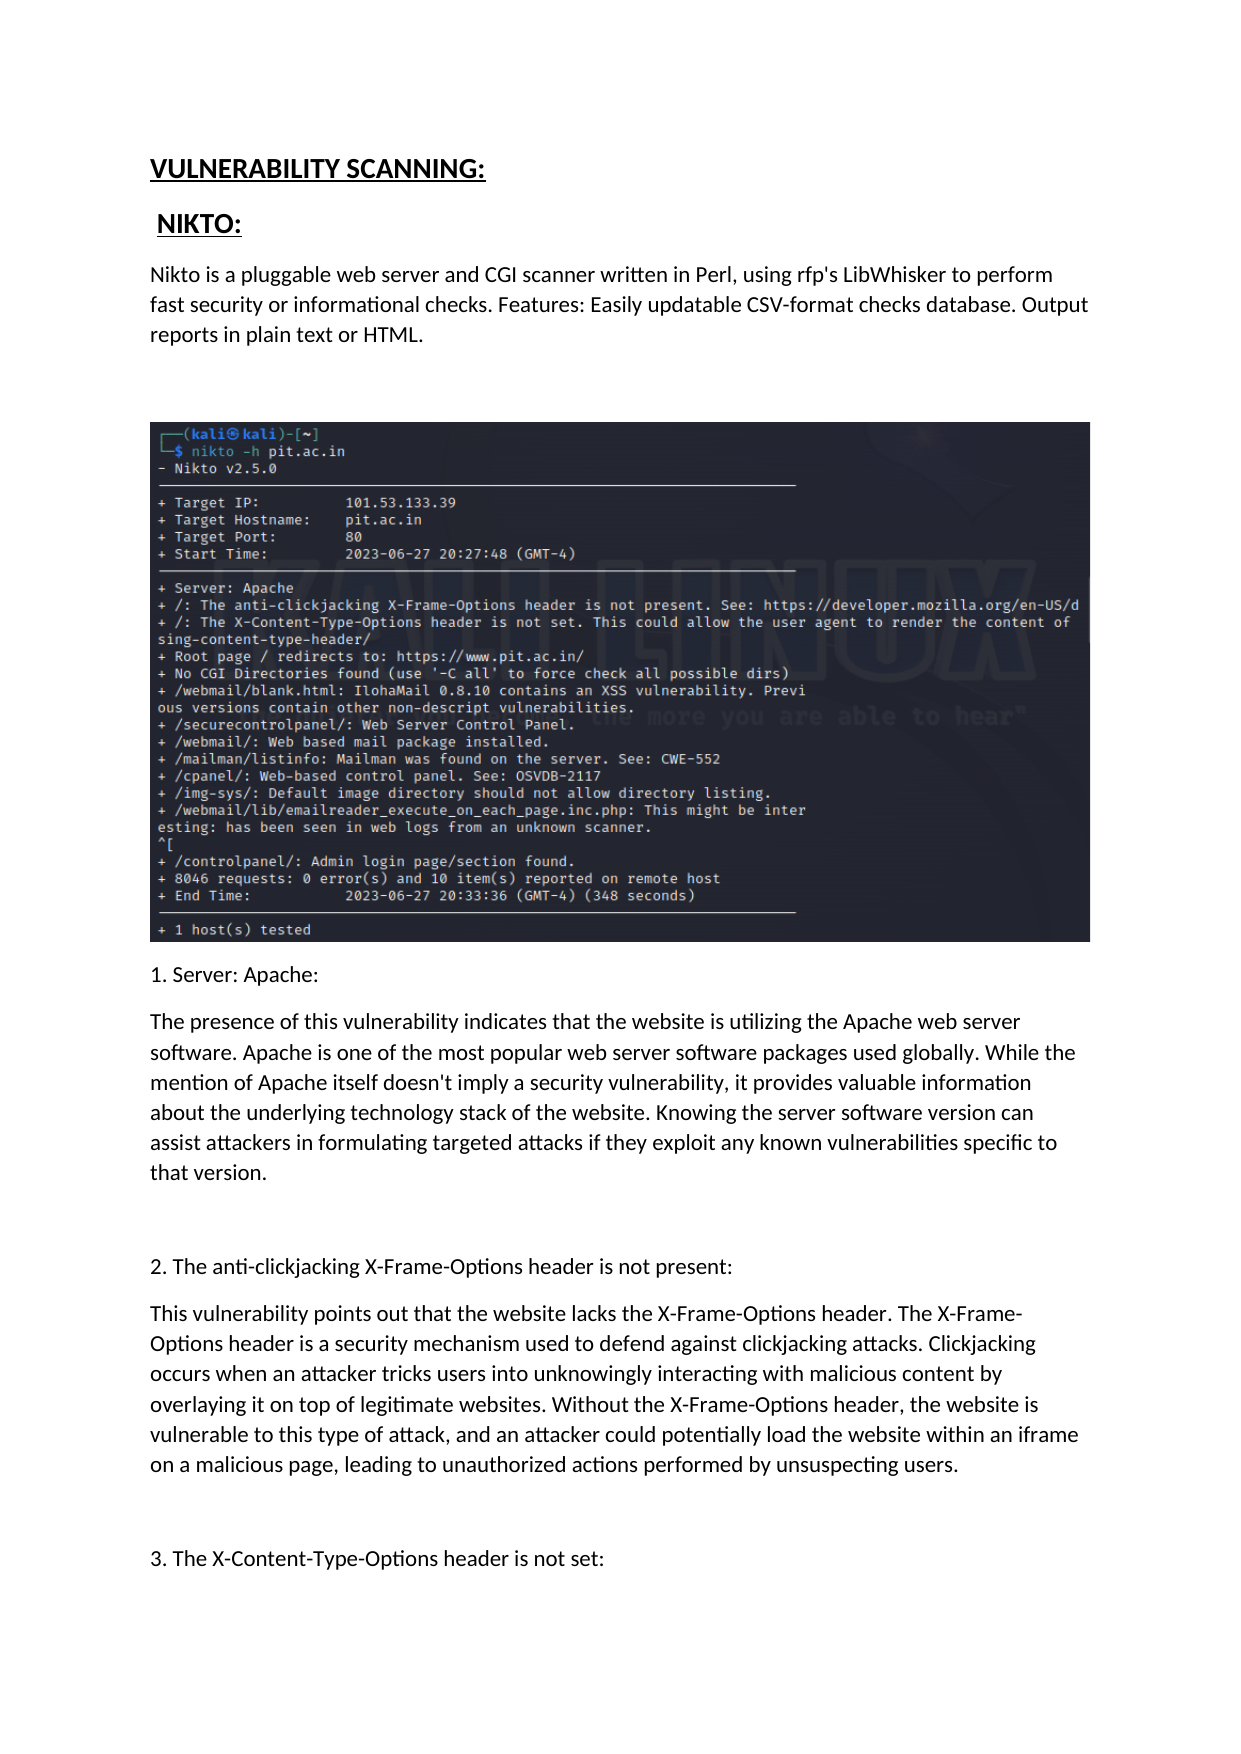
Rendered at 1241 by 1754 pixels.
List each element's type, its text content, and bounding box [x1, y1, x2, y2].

text Nikto is a pluggable web server and CGI scanner written in Perl, using rfp's LibWhisker to perform fast security or informational checks. Features: Easily updatable CSV-format checks database. Output reports in plain text or HTML. [150, 260, 1090, 349]
text The presence of this vulnerability indicates that the website is utilizing the Apache web server software. Apache is one of the most popular web server software packages used globally. While the mention of Apache itself doesn't imply a security vulnerability, it provides valuable information about the underlying technology stack of the website. Knowing the server software version can assist attackers in formulating targeted attacks if they exploit any known vulnerabilities specific to that version. [150, 1007, 1090, 1187]
text NIKTO: [150, 205, 1090, 241]
text 3. The X-Content-Type-Options header is not set: [150, 1544, 1090, 1572]
text 1. Server: Apache: [150, 961, 1090, 989]
text This vulnerability points out that the website lacks the X-Frame-Options header. The X-Frame-Options header is a security mechanism used to defend against clickjacking attacks. Clickjacking occurs when an attacker tricks users into unknowingly interacting with malicious content by overlaying it on top of legitimate websites. Without the X-Frame-Options header, the website is vulnerable to this type of attack, and an attacker could potentially load the website within an iframe on a malicious page, leading to unauthorized actions performed by unsuspecting users. [150, 1299, 1090, 1478]
text 2. The anti-clickjacking X-Frame-Options header is not present: [150, 1252, 1090, 1280]
text VULNERABILITY SCANNING: [150, 150, 1090, 186]
picture [150, 422, 1091, 942]
